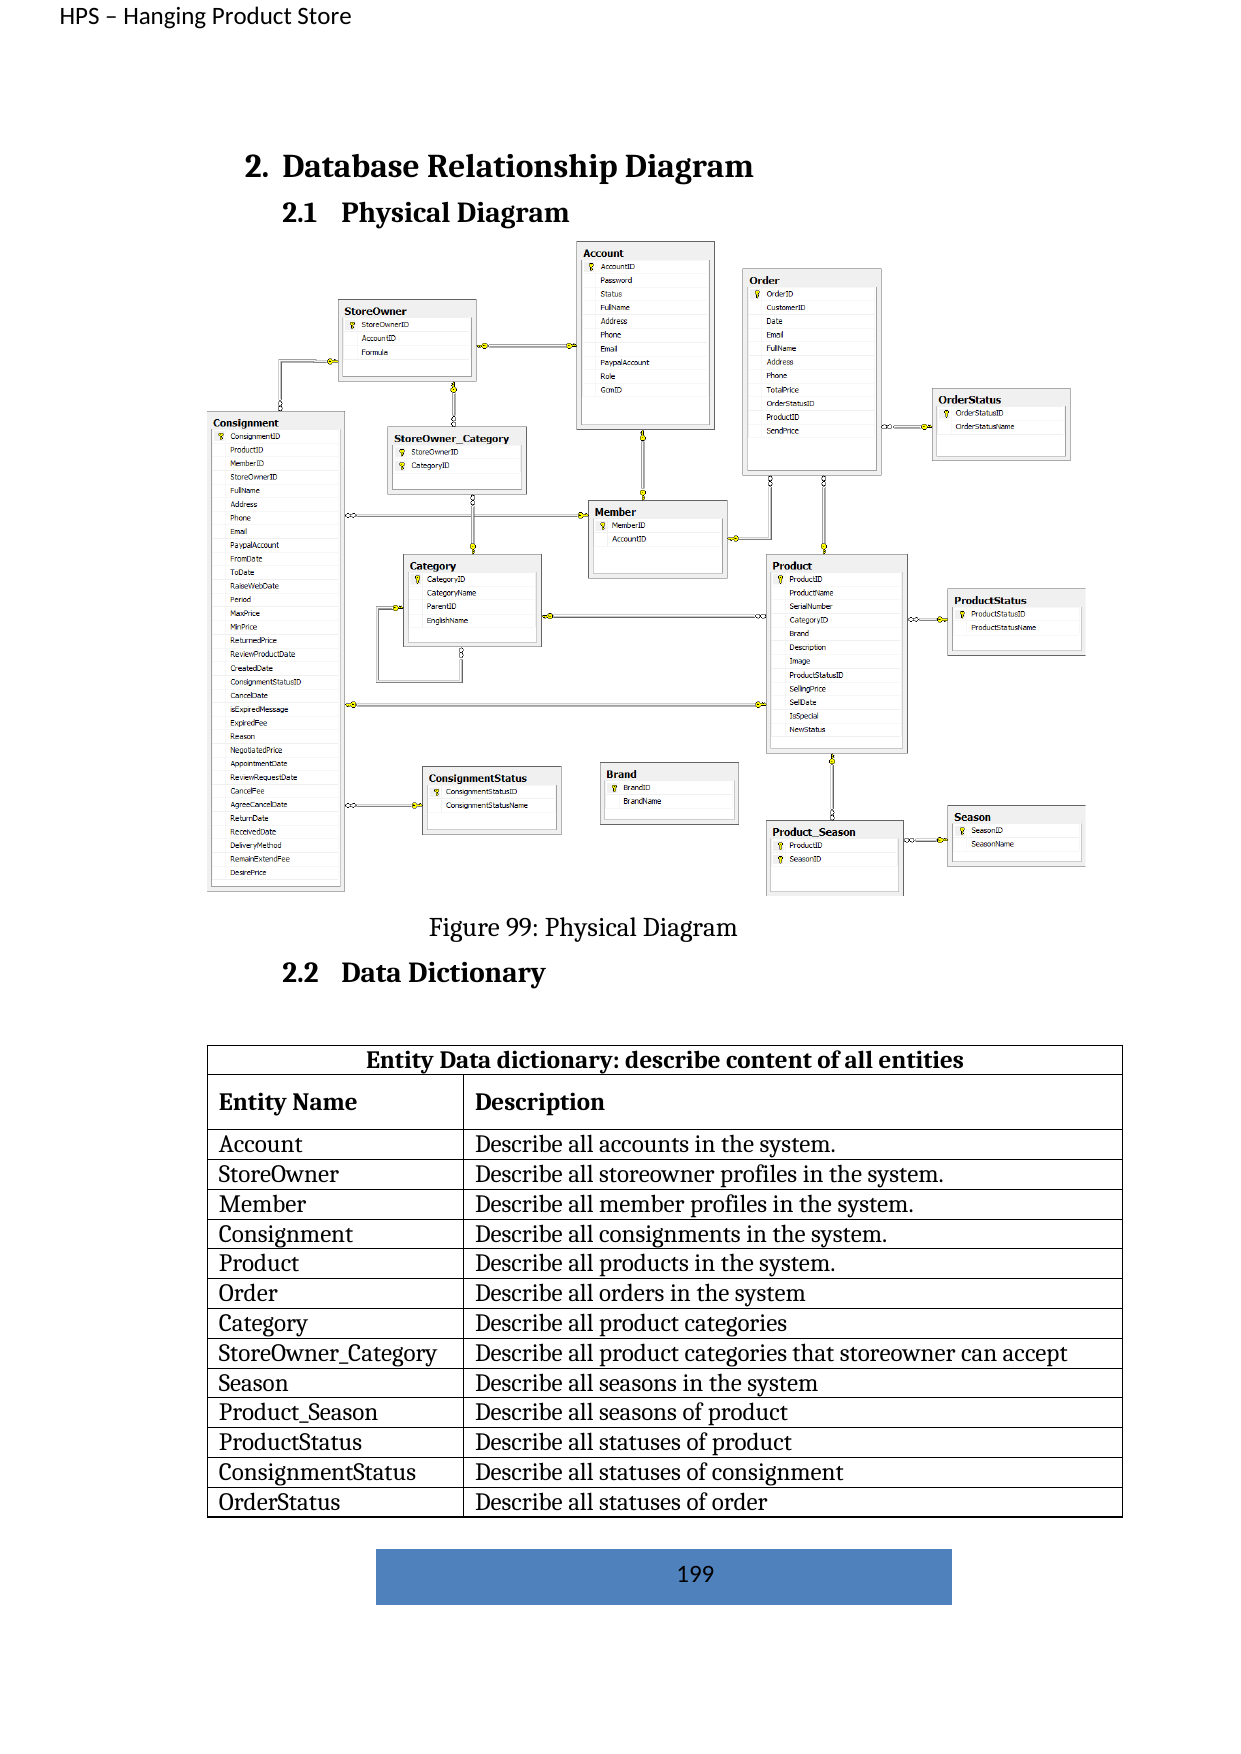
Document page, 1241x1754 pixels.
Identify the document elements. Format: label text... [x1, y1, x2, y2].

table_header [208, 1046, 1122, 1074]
subtitle Data Dictionary [282, 956, 1122, 989]
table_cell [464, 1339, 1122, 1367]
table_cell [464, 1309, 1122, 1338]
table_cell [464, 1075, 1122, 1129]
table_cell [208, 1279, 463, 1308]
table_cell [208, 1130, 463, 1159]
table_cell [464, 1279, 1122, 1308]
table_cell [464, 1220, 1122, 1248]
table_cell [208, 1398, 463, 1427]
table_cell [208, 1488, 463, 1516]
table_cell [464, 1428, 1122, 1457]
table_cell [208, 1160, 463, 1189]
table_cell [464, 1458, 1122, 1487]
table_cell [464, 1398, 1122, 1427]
text Figure 99: Physical Diagram [428, 912, 1122, 943]
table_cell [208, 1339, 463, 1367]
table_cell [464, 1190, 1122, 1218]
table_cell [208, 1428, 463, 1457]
subtitle Physical Diagram [282, 196, 1122, 229]
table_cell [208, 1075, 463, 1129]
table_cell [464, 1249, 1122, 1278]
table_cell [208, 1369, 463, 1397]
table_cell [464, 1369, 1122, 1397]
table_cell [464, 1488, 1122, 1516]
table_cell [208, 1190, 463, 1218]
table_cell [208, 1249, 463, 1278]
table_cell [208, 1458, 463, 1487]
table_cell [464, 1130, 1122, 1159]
subtitle Database Relationship Diagram [244, 147, 1122, 185]
picture [207, 241, 1122, 896]
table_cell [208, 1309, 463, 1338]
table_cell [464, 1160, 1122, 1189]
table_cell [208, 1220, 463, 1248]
